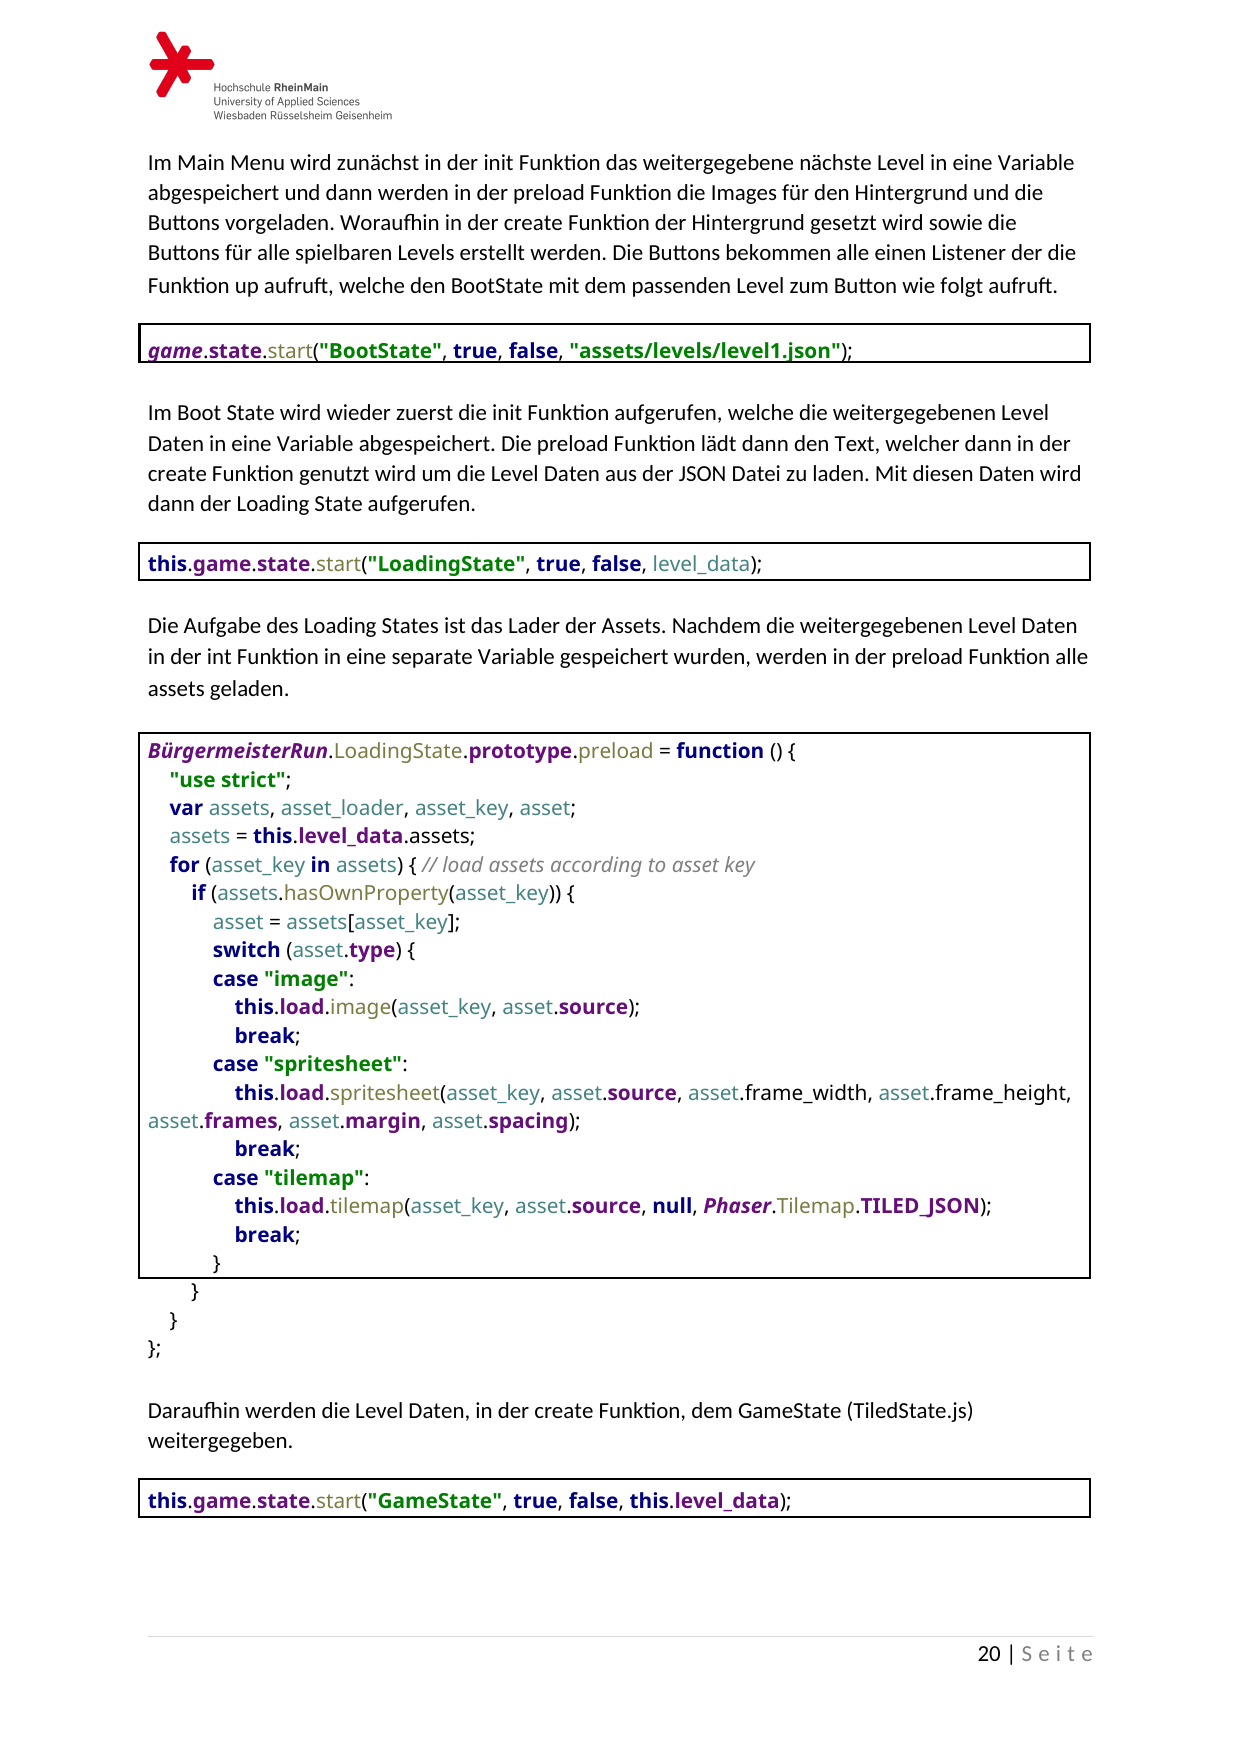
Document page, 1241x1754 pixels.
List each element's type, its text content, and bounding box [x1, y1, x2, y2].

text Im Boot State wird wieder zuerst die init Funktion aufgerufen, welche die weitergegebenen Level Daten in eine Variable abgespeichert. Die preload Funktion lädt dann den Text, welcher dann in der create Funktion genutzt wird um die Level Daten aus der JSON Datei zu laden. Mit diesen Daten wird dann der Loading State aufgerufen. [148, 398, 1093, 517]
text game.state.start("BootState", true, false, "assets/levels/level1.json"); [148, 336, 1089, 361]
text BürgermeisterRun.LoadingState.prototype.preload = function () { "use strict"; var assets, asset_loader, asset_key, asset; assets = this.level_data.assets; for (asset_key in assets) { // load assets according to asset key if (assets.hasOwnProperty(asset_key)) { asset = assets[asset_key]; switch (asset.type) { case "image": this.load.image(asset_key, asset.source); break; case "spritesheet": this.load.spritesheet(asset_key, asset.source, asset.frame_width, asset.frame_height, asset.frames, asset.margin, asset.spacing); break; case "tilemap": this.load.tilemap(asset_key, asset.source, null, Phaser.Tilemap.TILED_JSON); break; } } } }; [148, 736, 1093, 1362]
text Daraufhin werden die Level Daten, in der create Funktion, dem GameState (TiledState.js) weitergegeben. [148, 1396, 1093, 1454]
text Im Main Menu wird zunächst in der init Funktion das weitergegebene nächste Level in eine Variable abgespeichert und dann werden in der preload Funktion die Images für den Hintergrund und die Buttons vorgeladen. Woraufhin in der create Funktion der Hintergrund gesetzt wird sowie die Buttons für alle spielbaren Levels erstellt werden. Die Buttons bekommen alle einen Listener der die Funktion up aufruft, welche den BootState mit dem passenden Level zum Button wie folgt aufruft. [148, 148, 1093, 300]
text this.game.state.start("LoadingState", true, false, level_data); [148, 549, 1089, 578]
picture [147, 29, 394, 122]
text this.game.state.start("GameState", true, false, this.level_data); [148, 1486, 1089, 1515]
text Die Aufgabe des Loading States ist das Lader der Assets. Nachdem die weitergegebenen Level Daten in der int Funktion in eine separate Variable gespeichert wurden, werden in der preload Funktion alle assets geladen. [148, 612, 1093, 704]
